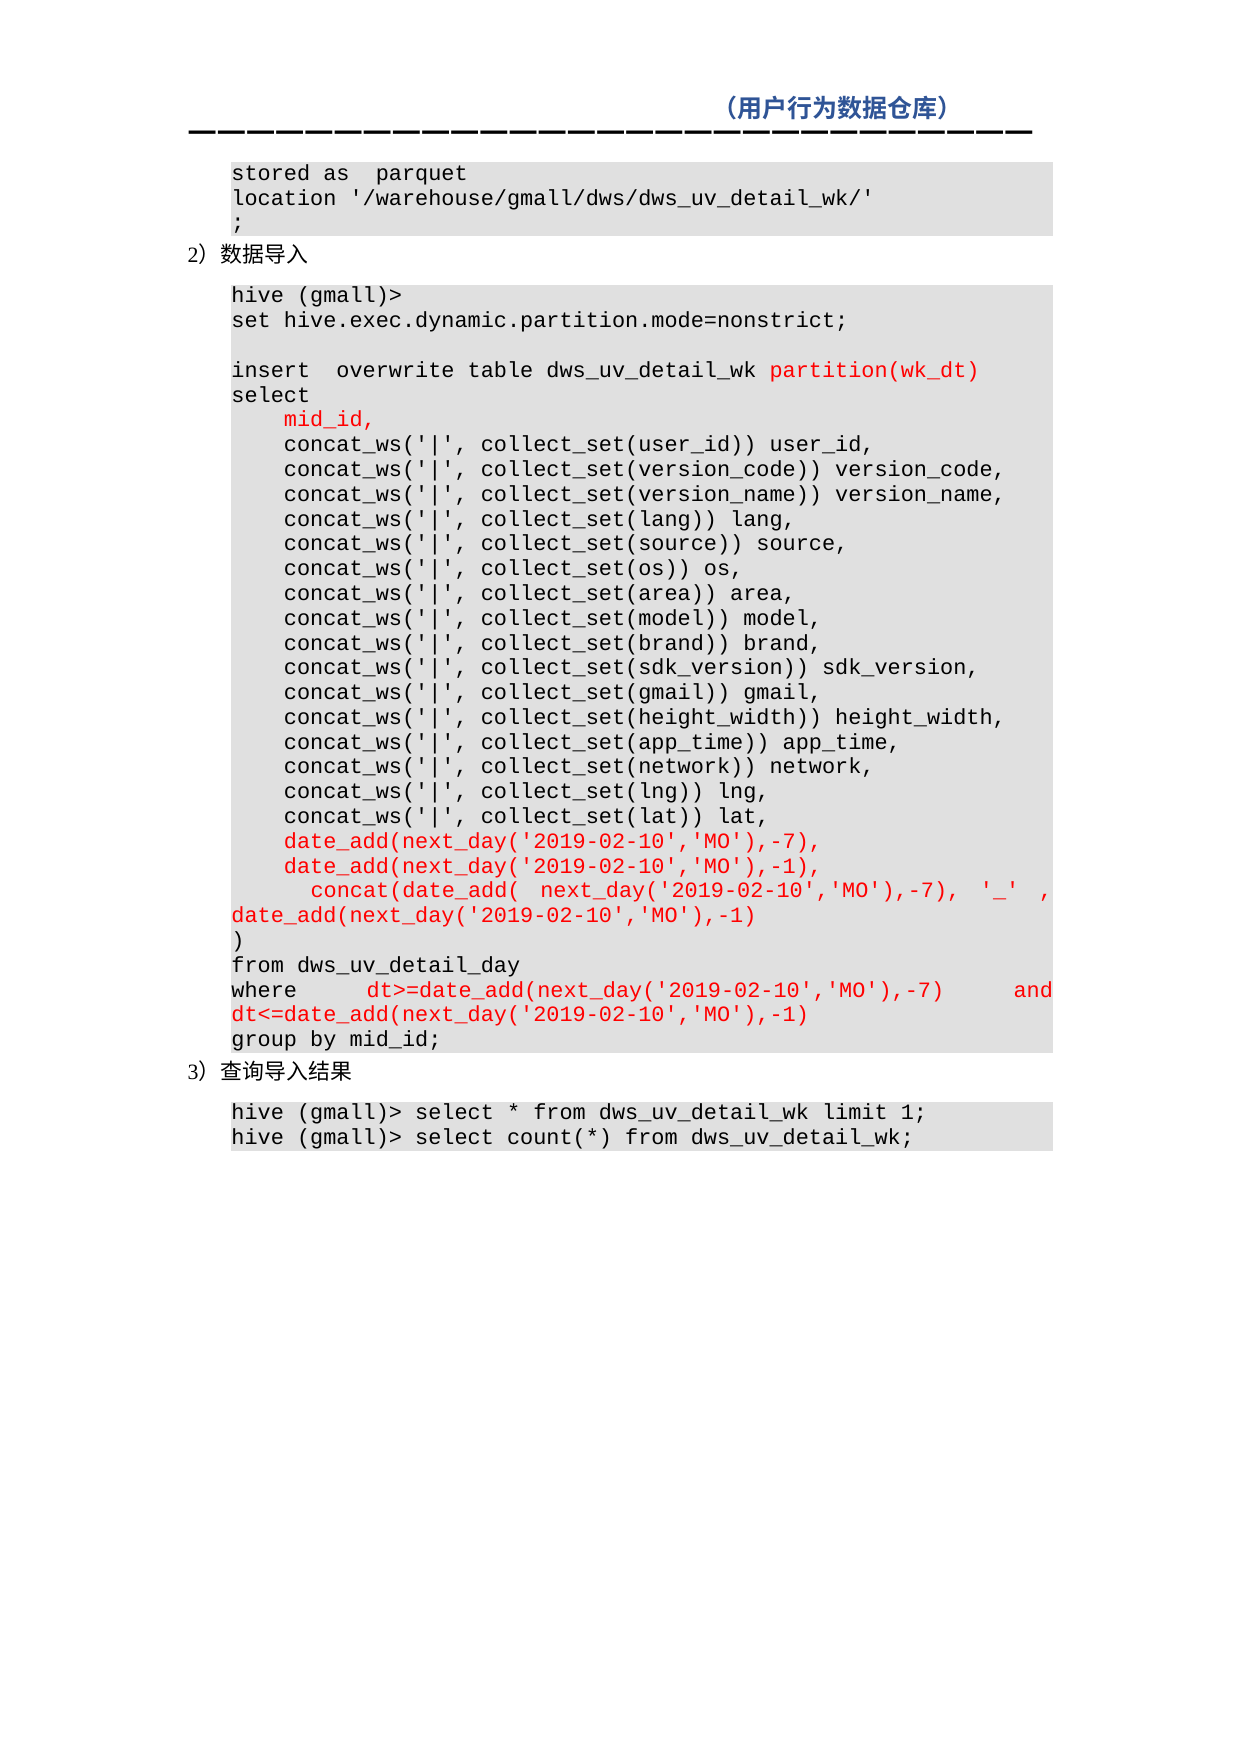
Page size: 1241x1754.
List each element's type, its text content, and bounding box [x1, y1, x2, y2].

text concat_ws('|', collect_set(version_name)) version_name, [231, 483, 1053, 508]
text insert overwrite table dws_uv_detail_wk partition(wk_dt) [231, 359, 1053, 384]
text location '/warehouse/gmall/dws/dws_uv_detail_wk/' [231, 187, 1053, 212]
text concat_ws('|', collect_set(lat)) lat, [231, 805, 1053, 830]
text concat(date_add( next_day('2019-02-10','MO'),-7), '_' , date_add(next_day('2019-02-10','MO'),-1) [231, 880, 1053, 929]
text hive (gmall)> [231, 285, 1053, 309]
text 2）数据导入 [187, 236, 1053, 269]
text concat_ws('|', collect_set(app_time)) app_time, [231, 731, 1053, 756]
text group by mid_id; [231, 1028, 1053, 1053]
text set hive.exec.dynamic.partition.mode=nonstrict; [231, 309, 1053, 334]
text concat_ws('|', collect_set(area)) area, [231, 582, 1053, 607]
text concat_ws('|', collect_set(lng)) lng, [231, 781, 1053, 805]
text mid_id, [231, 409, 1053, 433]
text concat_ws('|', collect_set(lang)) lang, [231, 508, 1053, 533]
text ; [231, 212, 1053, 236]
text select [231, 384, 1053, 409]
text concat_ws('|', collect_set(network)) network, [231, 756, 1053, 781]
text concat_ws('|', collect_set(sdk_version)) sdk_version, [231, 657, 1053, 681]
text concat_ws('|', collect_set(os)) os, [231, 557, 1053, 582]
text date_add(next_day('2019-02-10','MO'),-1), [231, 855, 1053, 880]
text ) [231, 929, 1053, 954]
text concat_ws('|', collect_set(user_id)) user_id, [231, 433, 1053, 458]
text concat_ws('|', collect_set(height_width)) height_width, [231, 706, 1053, 731]
text hive (gmall)> select * from dws_uv_detail_wk limit 1; [231, 1102, 1053, 1126]
text stored as parquet [231, 162, 1053, 187]
text concat_ws('|', collect_set(source)) source, [231, 533, 1053, 557]
text concat_ws('|', collect_set(model)) model, [231, 607, 1053, 632]
text concat_ws('|', collect_set(gmail)) gmail, [231, 681, 1053, 706]
text hive (gmall)> select count(*) from dws_uv_detail_wk; [231, 1126, 1053, 1151]
text from dws_uv_detail_day [231, 954, 1053, 979]
text date_add(next_day('2019-02-10','MO'),-7), [231, 830, 1053, 855]
text concat_ws('|', collect_set(brand)) brand, [231, 632, 1053, 657]
text where dt>=date_add(next_day('2019-02-10','MO'),-7) and dt<=date_add(next_day('2019-02-10','MO'),-1) [231, 979, 1053, 1028]
text 3）查询导入结果 [187, 1053, 1053, 1086]
text concat_ws('|', collect_set(version_code)) version_code, [231, 458, 1053, 483]
